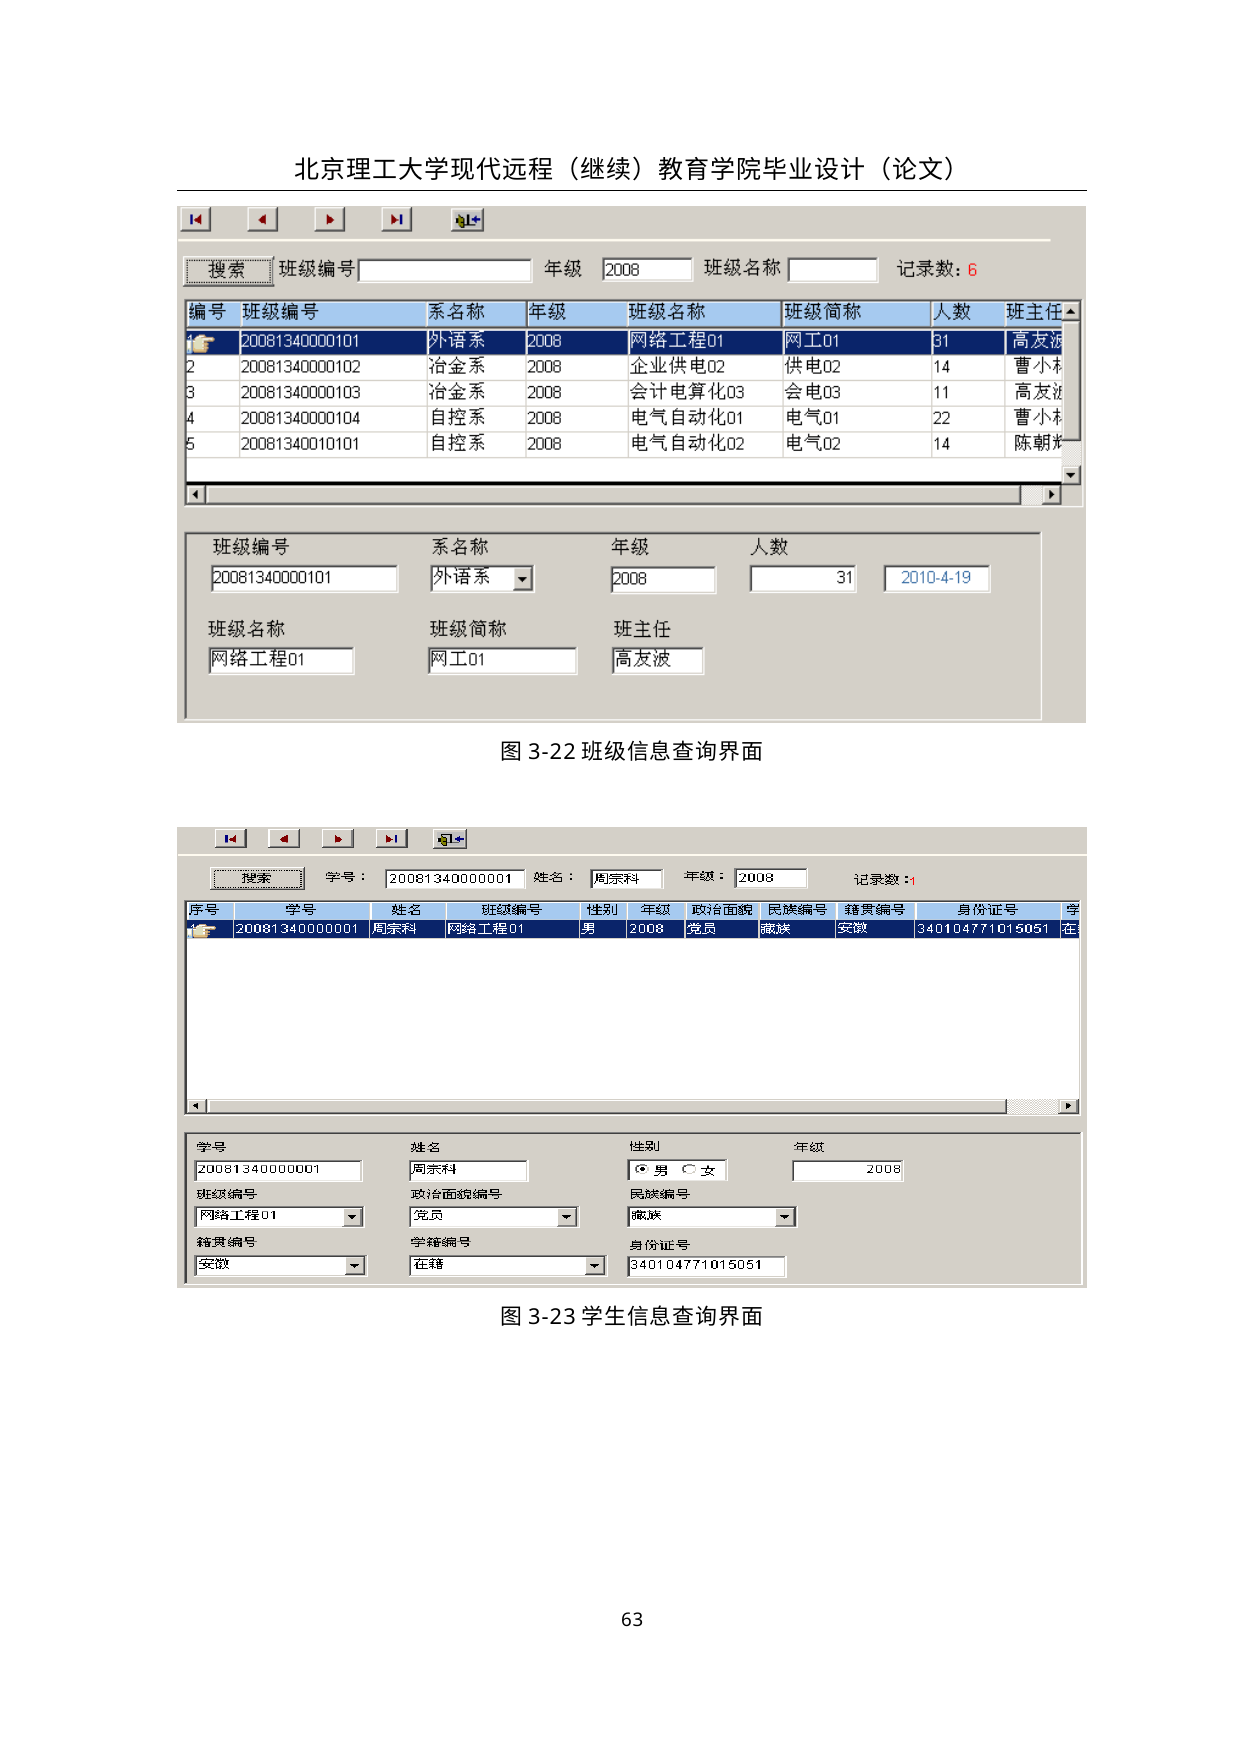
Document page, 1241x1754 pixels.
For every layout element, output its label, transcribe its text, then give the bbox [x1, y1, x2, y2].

text 图3-23学生信息查询界面 [177, 1288, 1087, 1333]
picture [177, 827, 1087, 1288]
text 图3-22班级信息查询界面 [177, 722, 1087, 768]
picture [177, 206, 1086, 723]
